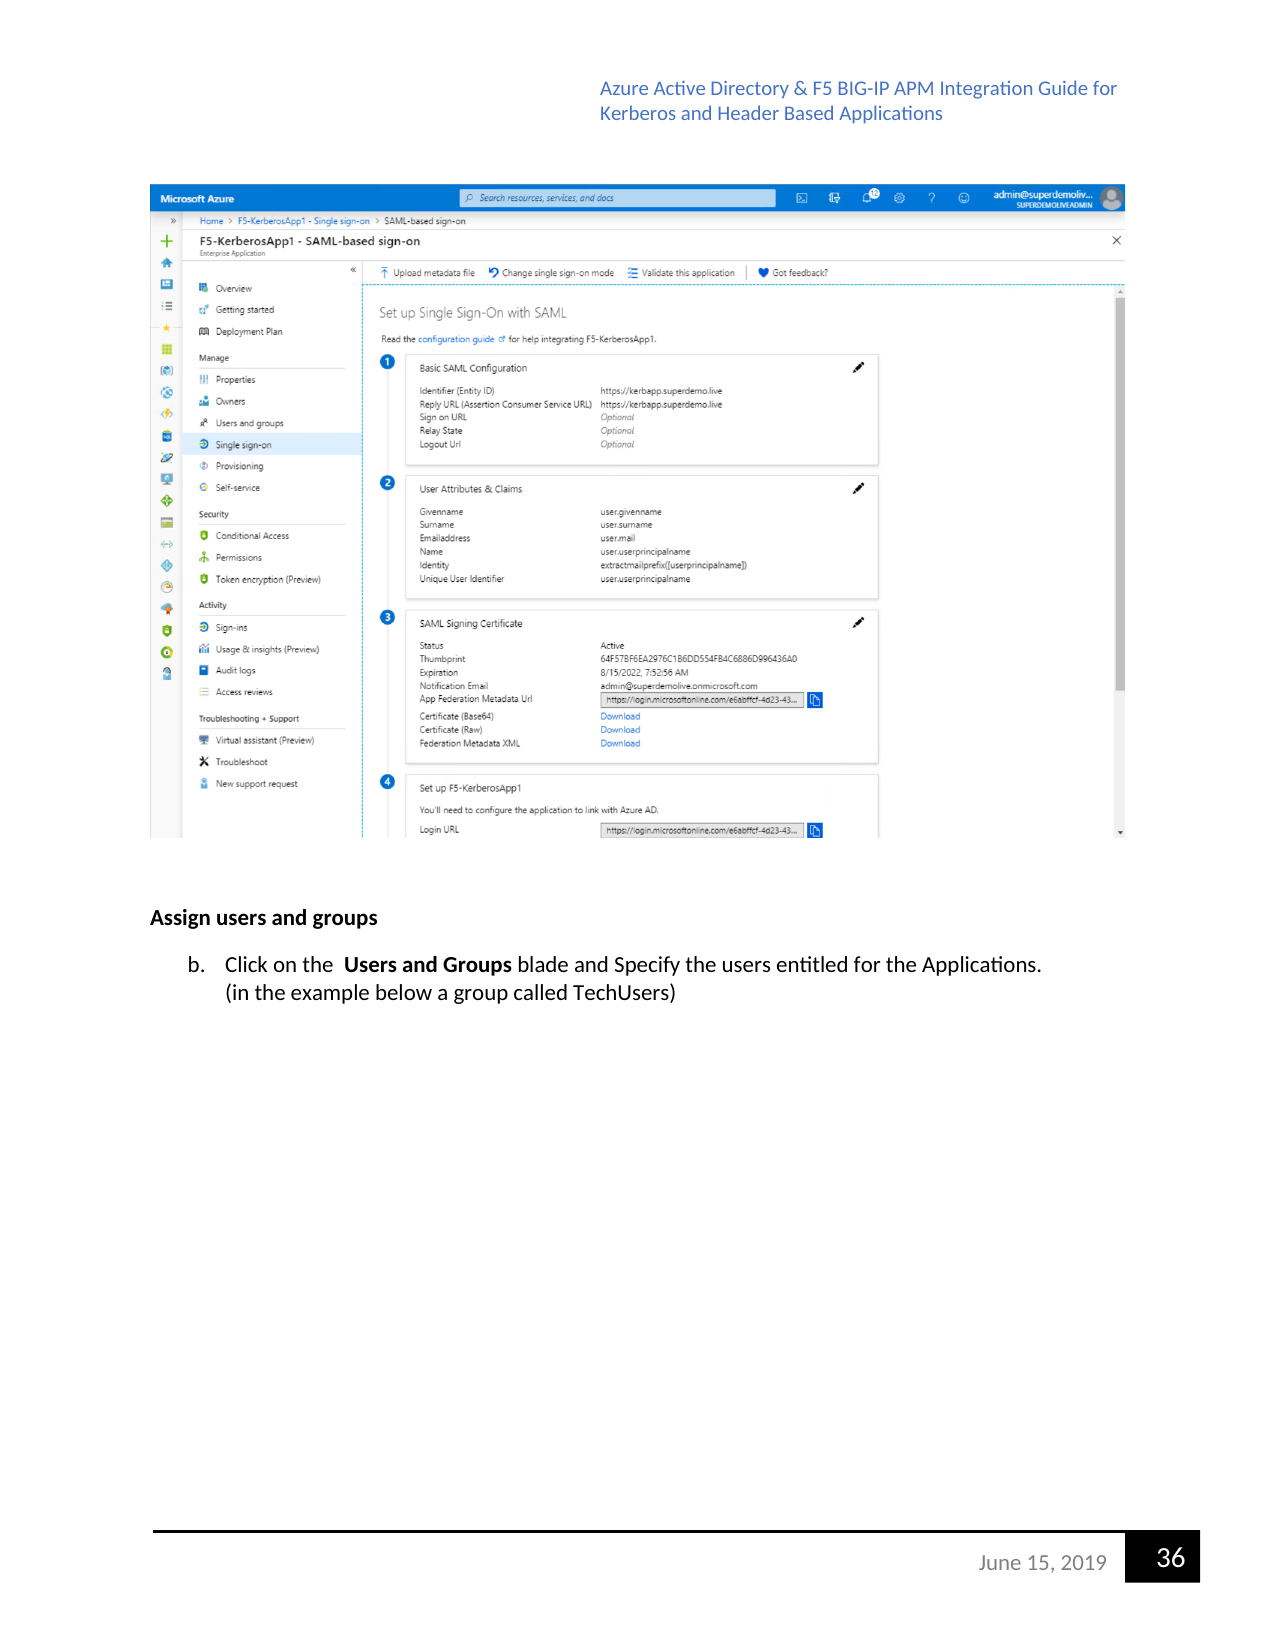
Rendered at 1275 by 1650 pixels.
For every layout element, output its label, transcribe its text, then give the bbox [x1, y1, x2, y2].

picture [150, 184, 1125, 838]
list (in the example below a group called TechUsers) [225, 978, 1125, 1006]
list Click on the Users and Groups blade and Specify the users entitled for the Applications. [187, 950, 1125, 978]
text Assign users and groups [150, 903, 1125, 931]
